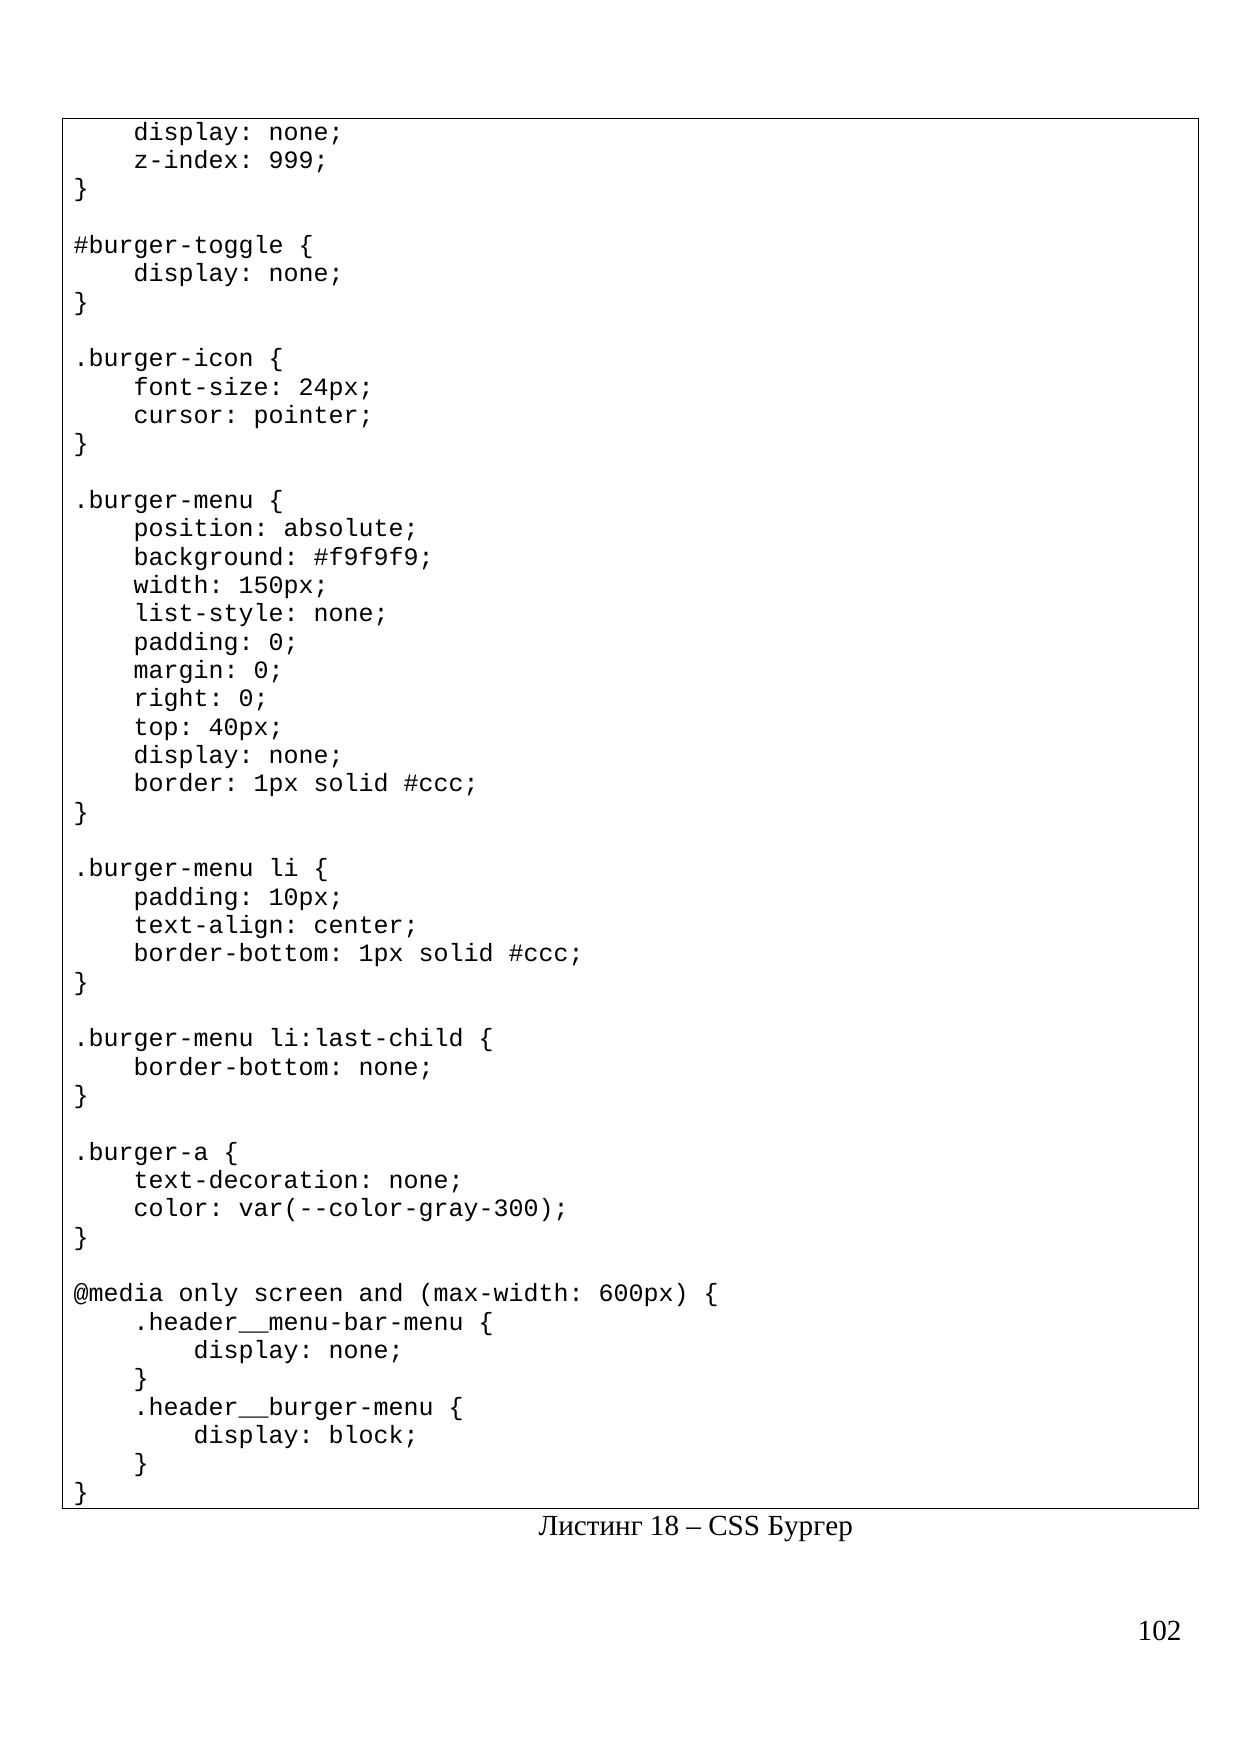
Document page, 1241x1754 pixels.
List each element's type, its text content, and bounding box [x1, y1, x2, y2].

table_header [63, 119, 1198, 1507]
text Листинг 18 – CSS Бургер [136, 1509, 1181, 1542]
